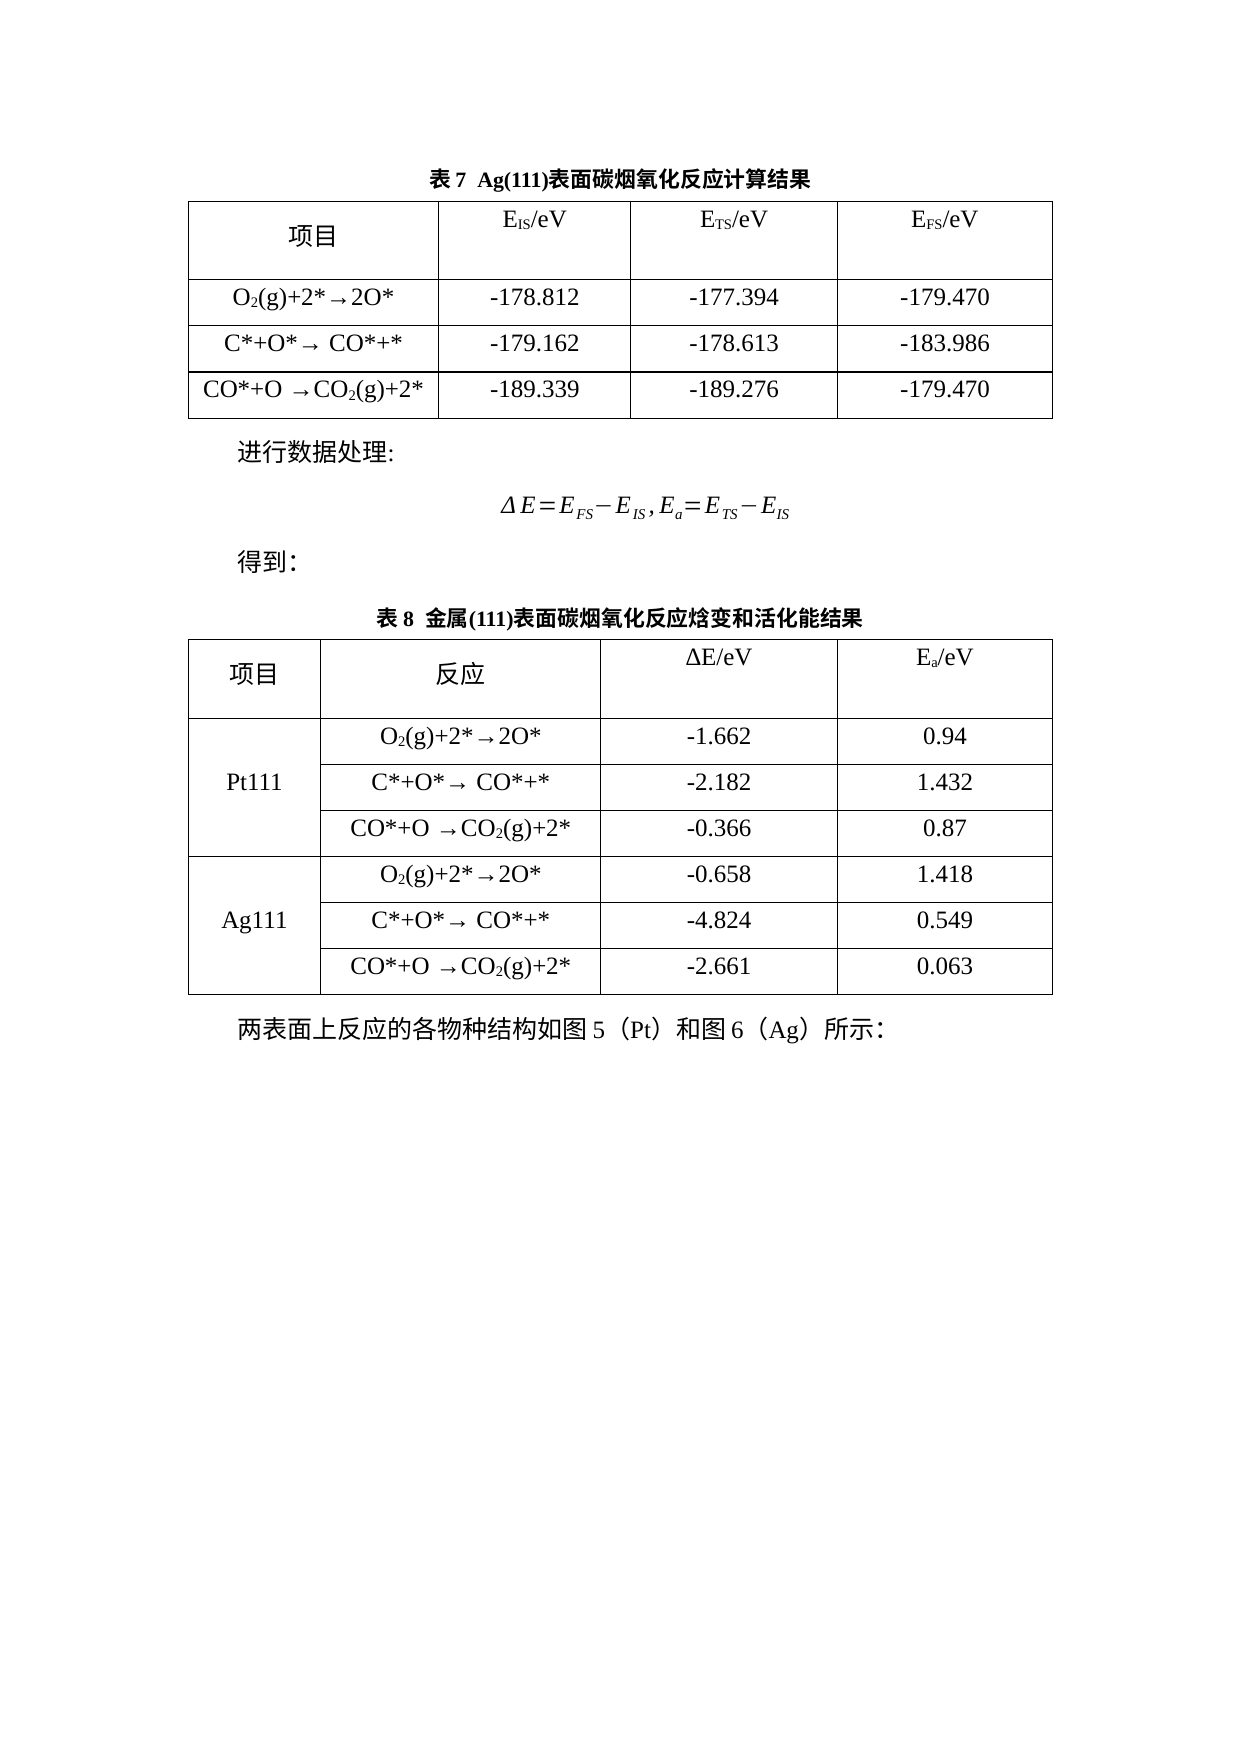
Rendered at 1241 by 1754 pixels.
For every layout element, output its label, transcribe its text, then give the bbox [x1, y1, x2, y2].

text 表7 Ag(111)表面碳烟氧化反应计算结果 [187, 162, 1053, 194]
table_header ETS/eV [631, 202, 837, 279]
text 进行数据处理: [187, 419, 1053, 483]
table_cell Pt111 [189, 719, 320, 856]
text 得到： [187, 528, 1053, 593]
table_cell -2.661 [601, 949, 837, 994]
table_cell O2(g)+2*→2O* [321, 719, 600, 764]
table_cell O2(g)+2*→2O* [321, 857, 600, 902]
table_header 反应 [321, 640, 600, 718]
table_cell 0.549 [838, 903, 1052, 948]
table_header 项目 [189, 202, 438, 279]
table_cell C*+O*→ CO*+* [321, 765, 600, 810]
table_cell 0.063 [838, 949, 1052, 994]
table_header ∆E/eV [601, 640, 837, 718]
table_cell 0.87 [838, 811, 1052, 856]
table_cell C*+O*→ CO*+* [321, 903, 600, 948]
table_cell -2.182 [601, 765, 837, 810]
table_cell CO*+O →CO2(g)+2* [189, 373, 438, 417]
table_cell -0.366 [601, 811, 837, 856]
text 表8 金属(111)表面碳烟氧化反应焓变和活化能结果 [187, 601, 1053, 633]
table_cell 0.94 [838, 719, 1052, 764]
table_header EIS/eV [439, 202, 630, 279]
table_cell CO*+O →CO2(g)+2* [321, 811, 600, 856]
table_cell 1.432 [838, 765, 1052, 810]
table_cell -183.986 [838, 326, 1052, 371]
table_cell -178.812 [439, 280, 630, 325]
table_cell -179.470 [838, 373, 1052, 417]
table_cell -4.824 [601, 903, 837, 948]
table_cell -178.613 [631, 326, 837, 371]
table_cell -177.394 [631, 280, 837, 325]
table_header 项目 [189, 640, 320, 718]
table_header EFS/eV [838, 202, 1052, 279]
table_cell -179.470 [838, 280, 1052, 325]
text 两表面上反应的各物种结构如图5（Pt）和图6（Ag）所示： [187, 995, 1053, 1060]
table_cell Ag111 [189, 857, 320, 994]
table_header Ea/eV [838, 640, 1052, 718]
table_cell -189.276 [631, 373, 837, 417]
table_cell -189.339 [439, 373, 630, 417]
table_cell -179.162 [439, 326, 630, 371]
table_cell 1.418 [838, 857, 1052, 902]
table_cell CO*+O →CO2(g)+2* [321, 949, 600, 994]
table_cell C*+O*→ CO*+* [189, 326, 438, 371]
table_cell -1.662 [601, 719, 837, 764]
table_cell O2(g)+2*→2O* [189, 280, 438, 325]
table_cell -0.658 [601, 857, 837, 902]
